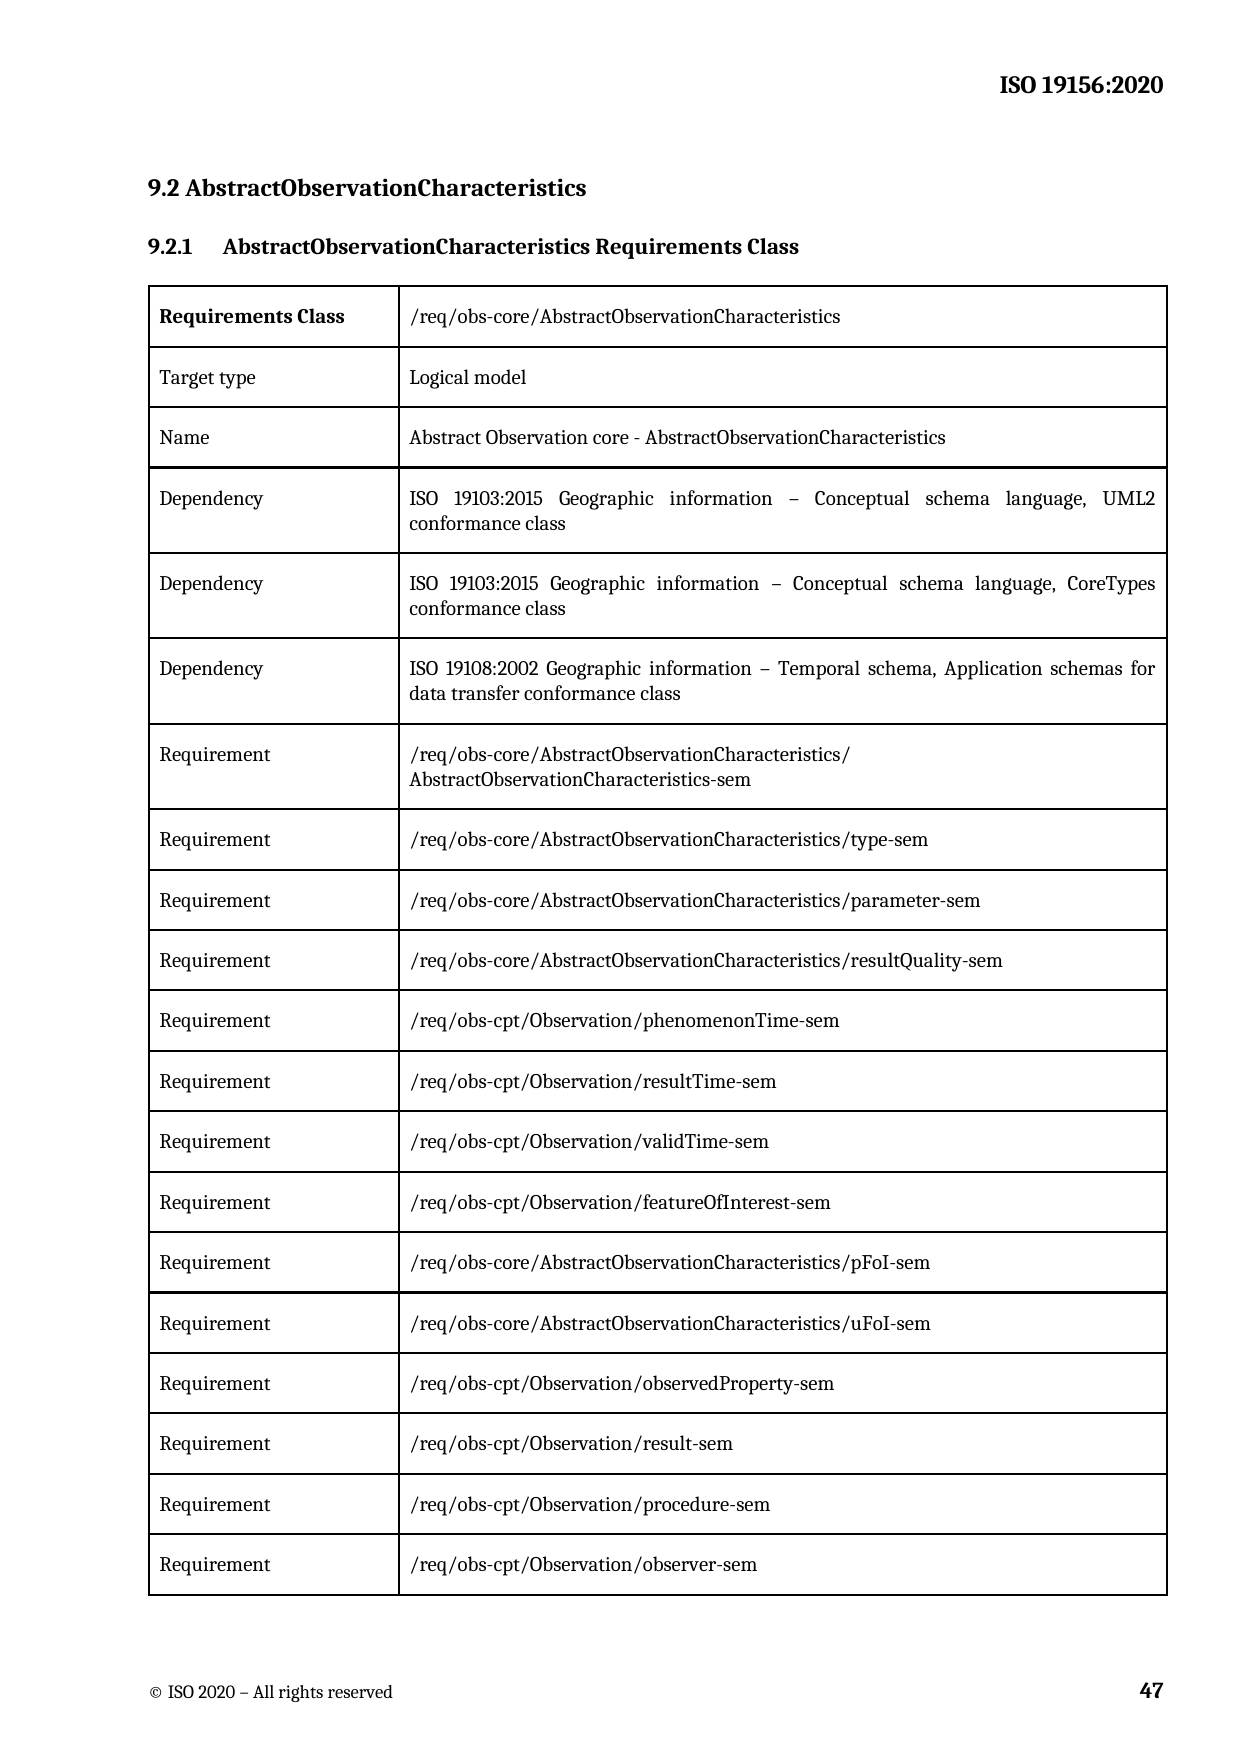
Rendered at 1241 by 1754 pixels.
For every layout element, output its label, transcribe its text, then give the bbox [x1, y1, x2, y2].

table_header Requirements Class [150, 287, 398, 346]
table_cell Requirement [150, 1173, 398, 1231]
table_cell /req/obs-cpt/Observation/result-sem [400, 1414, 1166, 1473]
table_cell /req/obs-cpt/Observation/resultTime-sem [400, 1052, 1166, 1110]
table_cell Dependency [150, 639, 398, 723]
table_cell Name [150, 408, 398, 466]
subtitle AbstractObservationCharacteristics [148, 174, 1163, 203]
table_cell Requirement [150, 725, 398, 808]
table_cell /req/obs-cpt/Observation/procedure-sem [400, 1475, 1166, 1533]
table_cell /req/obs-core/AbstractObservationCharacteristics/uFoI-sem [400, 1294, 1166, 1352]
table_cell /req/obs-cpt/Observation/observer-sem [400, 1535, 1166, 1593]
table_header /req/obs-core/AbstractObservationCharacteristics [400, 287, 1166, 346]
table_cell Requirement [150, 991, 398, 1050]
table_cell Requirement [150, 1233, 398, 1291]
table_cell /req/obs-cpt/Observation/phenomenonTime-sem [400, 991, 1166, 1050]
table_cell Requirement [150, 1052, 398, 1110]
table_cell /req/obs-core/AbstractObservationCharacteristics/resultQuality-sem [400, 931, 1166, 989]
table_cell Requirement [150, 1535, 398, 1593]
table_cell Requirement [150, 1112, 398, 1171]
table_cell /req/obs-cpt/Observation/featureOfInterest-sem [400, 1173, 1166, 1231]
subtitle AbstractObservationCharacteristics Requirements Class [148, 234, 1163, 260]
table_cell ISO 19103:2015 Geographic information – Conceptual schema language, UML2 conformance class [400, 469, 1166, 552]
table_cell Requirement [150, 1294, 398, 1352]
table_cell /req/obs-core/AbstractObservationCharacteristics/parameter-sem [400, 871, 1166, 929]
table_cell Requirement [150, 1354, 398, 1412]
table_cell Requirement [150, 931, 398, 989]
table_cell Requirement [150, 810, 398, 868]
table_cell /req/obs-core/AbstractObservationCharacteristics/AbstractObservationCharacteristics-sem [400, 725, 1166, 808]
table_cell Target type [150, 348, 398, 406]
table_cell /req/obs-core/AbstractObservationCharacteristics/pFoI-sem [400, 1233, 1166, 1291]
table_cell ISO 19103:2015 Geographic information – Conceptual schema language, CoreTypes conformance class [400, 554, 1166, 637]
table_cell Dependency [150, 554, 398, 637]
table_cell /req/obs-cpt/Observation/validTime-sem [400, 1112, 1166, 1171]
table_cell Requirement [150, 1475, 398, 1533]
table_cell Dependency [150, 469, 398, 552]
table_cell /req/obs-core/AbstractObservationCharacteristics/type-sem [400, 810, 1166, 868]
table_cell Logical model [400, 348, 1166, 406]
table_cell Requirement [150, 1414, 398, 1473]
table_cell ISO 19108:2002 Geographic information – Temporal schema, Application schemas for data transfer conformance class [400, 639, 1166, 723]
table_cell Requirement [150, 871, 398, 929]
table_cell /req/obs-cpt/Observation/observedProperty-sem [400, 1354, 1166, 1412]
table_cell Abstract Observation core - AbstractObservationCharacteristics [400, 408, 1166, 466]
